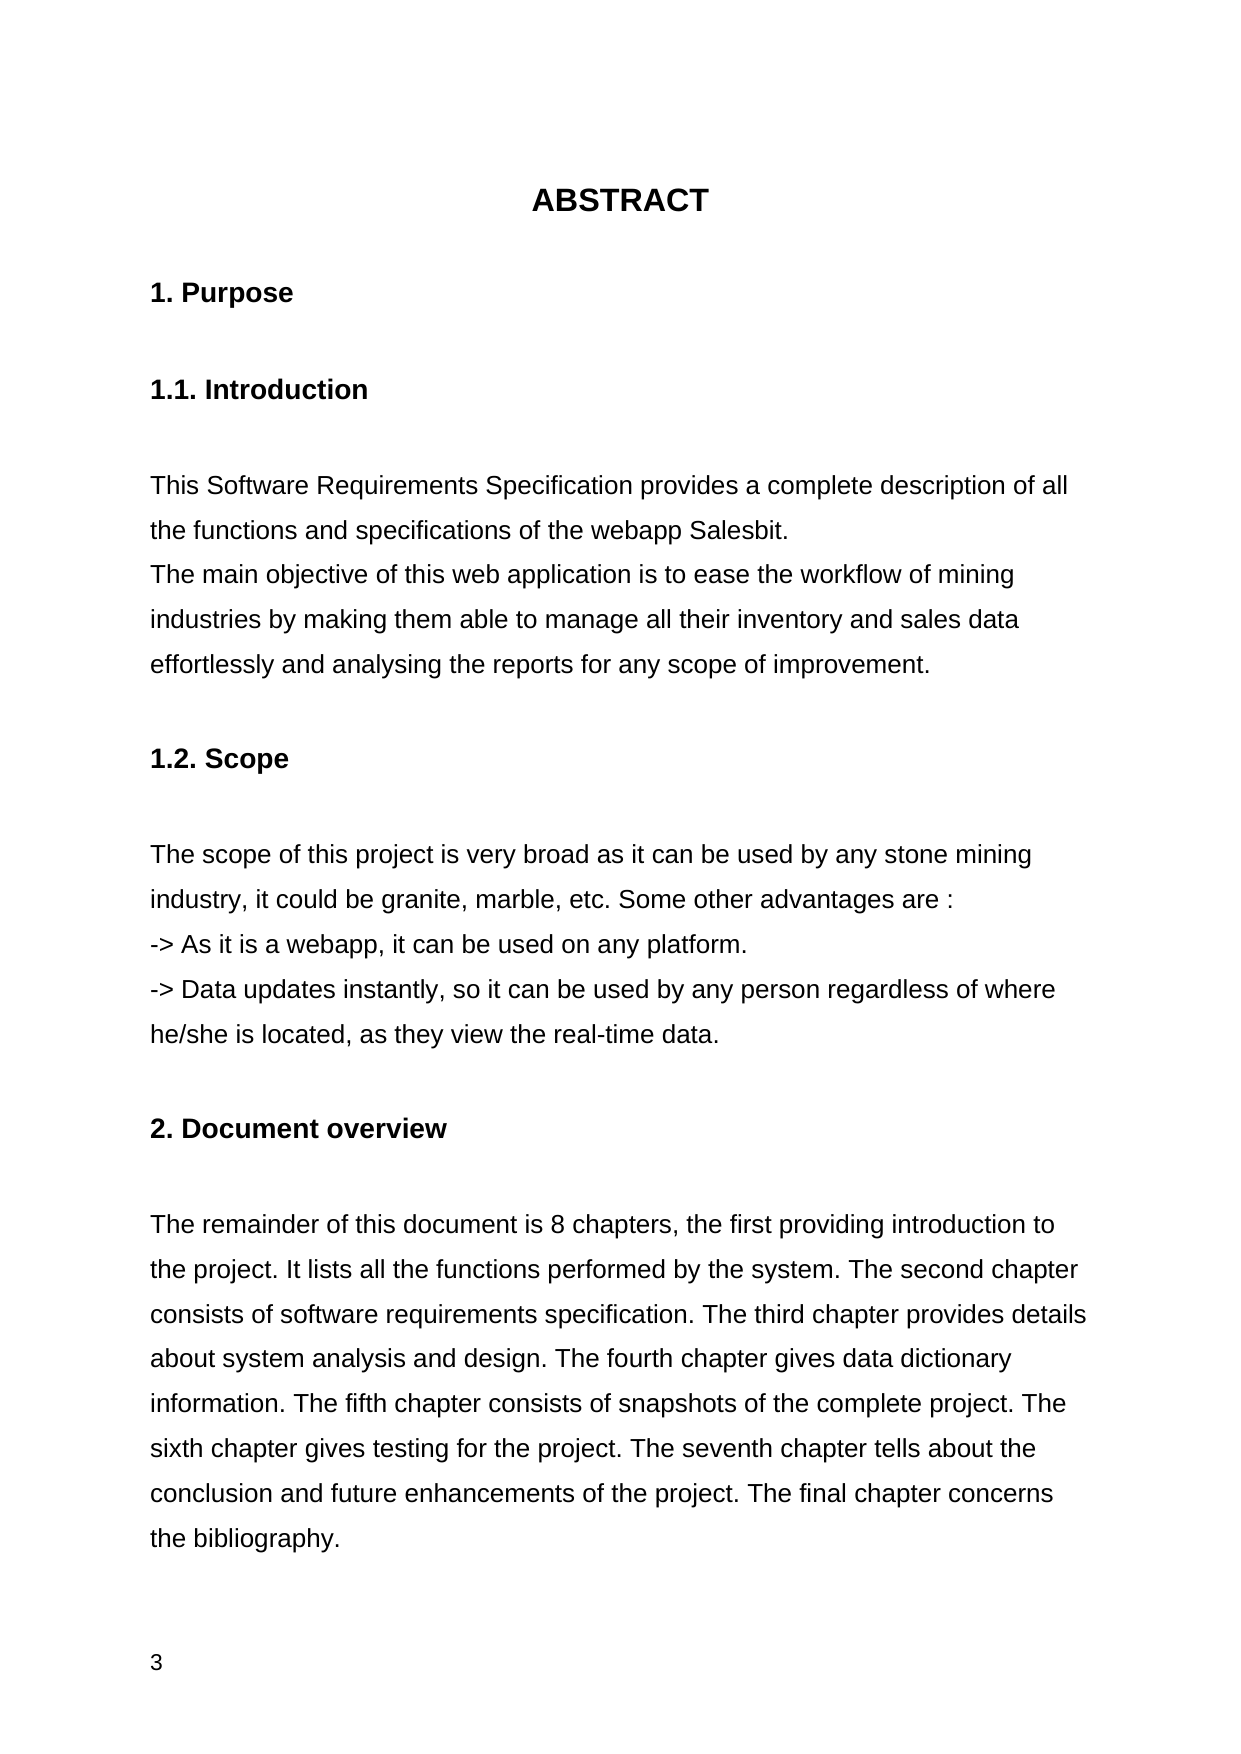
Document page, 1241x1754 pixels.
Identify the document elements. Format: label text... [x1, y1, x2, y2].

text The main objective of this web application is to ease the workflow of mining industries by making them able to manage all their inventory and sales data effortlessly and analysing the reports for any scope of improvement. [150, 559, 1090, 679]
text The scope of this project is very broad as it can be used by any stone mining industry, it could be granite, marble, etc. Some other advantages are : [150, 839, 1090, 914]
text 2. Document overview [150, 1112, 1090, 1144]
text -> Data updates instantly, so it can be used by any person regardless of where he/she is located, as they view the real-time data. [150, 974, 1090, 1048]
text The remainder of this document is 8 chapters, the first providing introduction to the project. It lists all the functions performed by the system. The second chapter consists of software requirements specification. The third chapter provides details about system analysis and design. The fourth chapter gives data dictionary information. The fifth chapter consists of snapshots of the complete project. The sixth chapter gives testing for the project. The seventh chapter tells about the conclusion and future enhancements of the project. The final chapter concerns the bibliography. [150, 1209, 1090, 1552]
text ABSTRACT [150, 181, 1090, 218]
text -> As it is a webapp, it can be used on any platform. [150, 929, 1090, 959]
text 1.1. Introduction [150, 373, 1090, 405]
text 1.2. Scope [150, 742, 1090, 775]
text 1. Purpose [150, 276, 1090, 308]
text This Software Requirements Specification provides a complete description of all the functions and specifications of the webapp Salesbit. [150, 470, 1090, 544]
